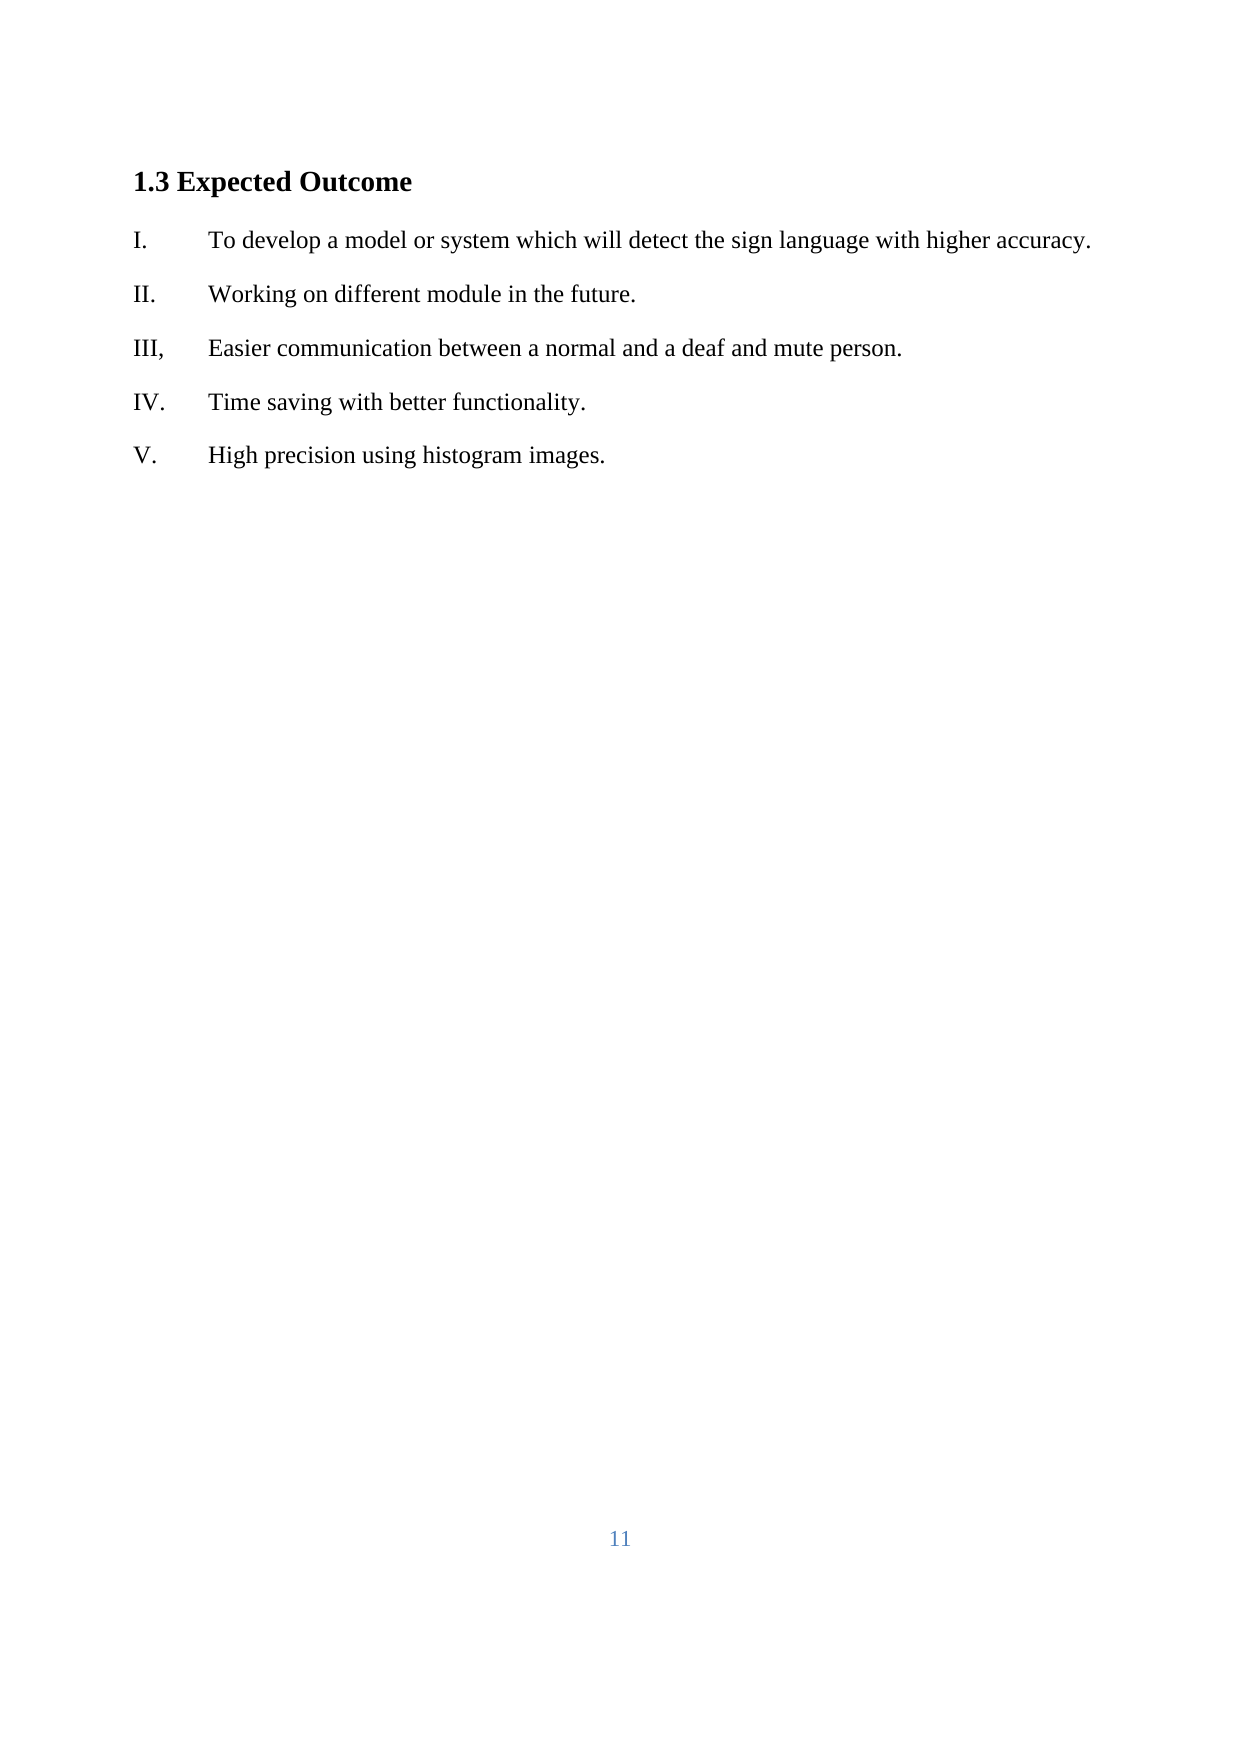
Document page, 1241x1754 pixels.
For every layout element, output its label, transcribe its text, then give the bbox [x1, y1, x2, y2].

list High precision using histogram images. [133, 440, 1036, 469]
text III, Easier communication between a normal and a deaf and mute person. [133, 333, 1036, 362]
text 1.3 Expected Outcome [133, 164, 1092, 198]
text II. Working on different module in the future. [133, 279, 1107, 308]
text I. To develop a model or system which will detect the sign language with higher accuracy. [133, 225, 1092, 254]
list Time saving with better functionality. [133, 387, 1036, 415]
